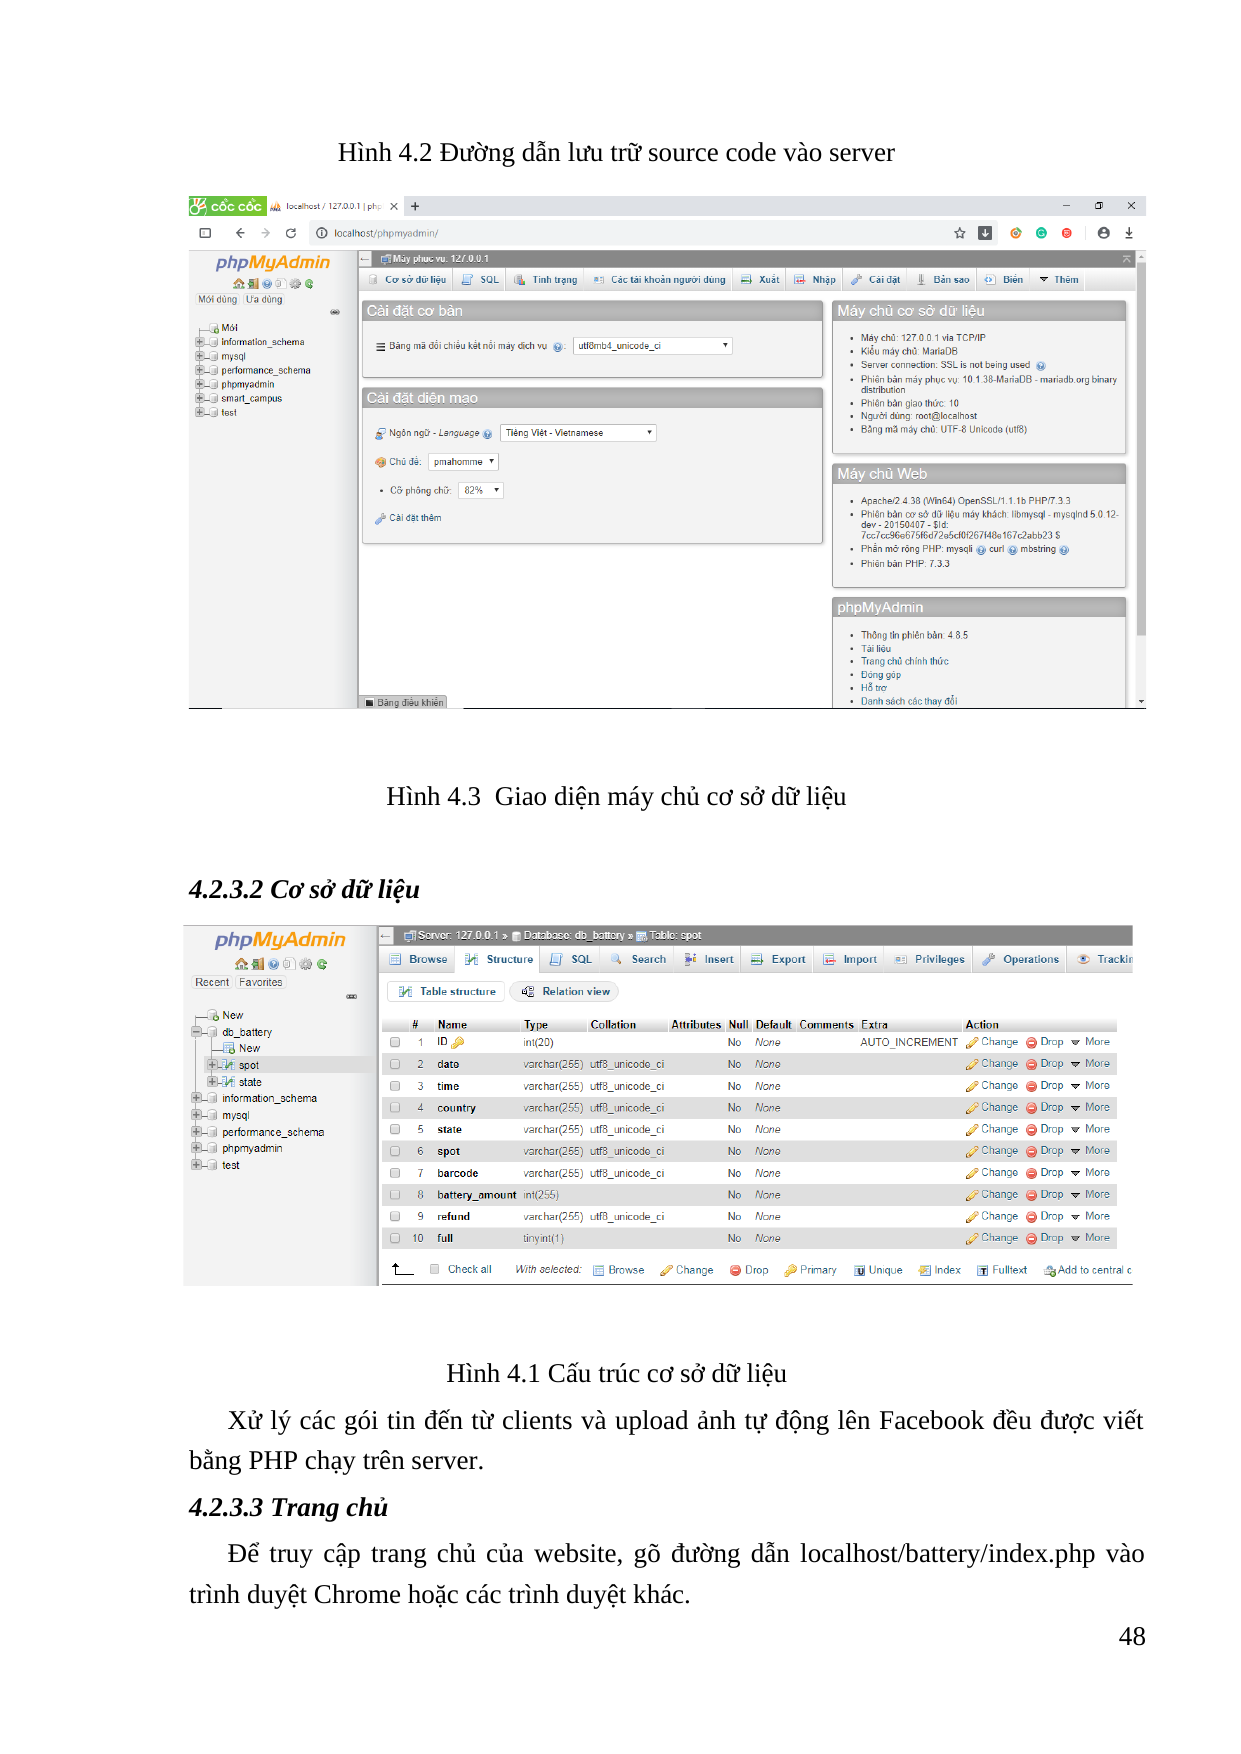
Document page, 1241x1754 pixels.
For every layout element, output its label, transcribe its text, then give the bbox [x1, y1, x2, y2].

subtitle Cơ sở dữ liệu [189, 873, 1146, 904]
picture [188, 196, 1147, 709]
subtitle Đường dẫn lưu trữ source code vào server [189, 136, 1146, 167]
subtitle Cấu trúc cơ sở dữ liệu [189, 1357, 1146, 1388]
subtitle Giao diện máy chủ cơ sở dữ liệu [189, 780, 1146, 811]
subtitle Trang chủ [189, 1491, 1146, 1522]
text Xử lý các gói tin đến từ clients và upload ảnh tự động lên Facebook đều được viết bằng PHP chạy trên server. [189, 1404, 1146, 1475]
text Để truy cập trang chủ của website, gõ đường dẫn localhost/battery/index.php vào trình duyệt Chrome hoặc các trình duyệt khác. [189, 1538, 1146, 1609]
picture [183, 924, 1133, 1286]
